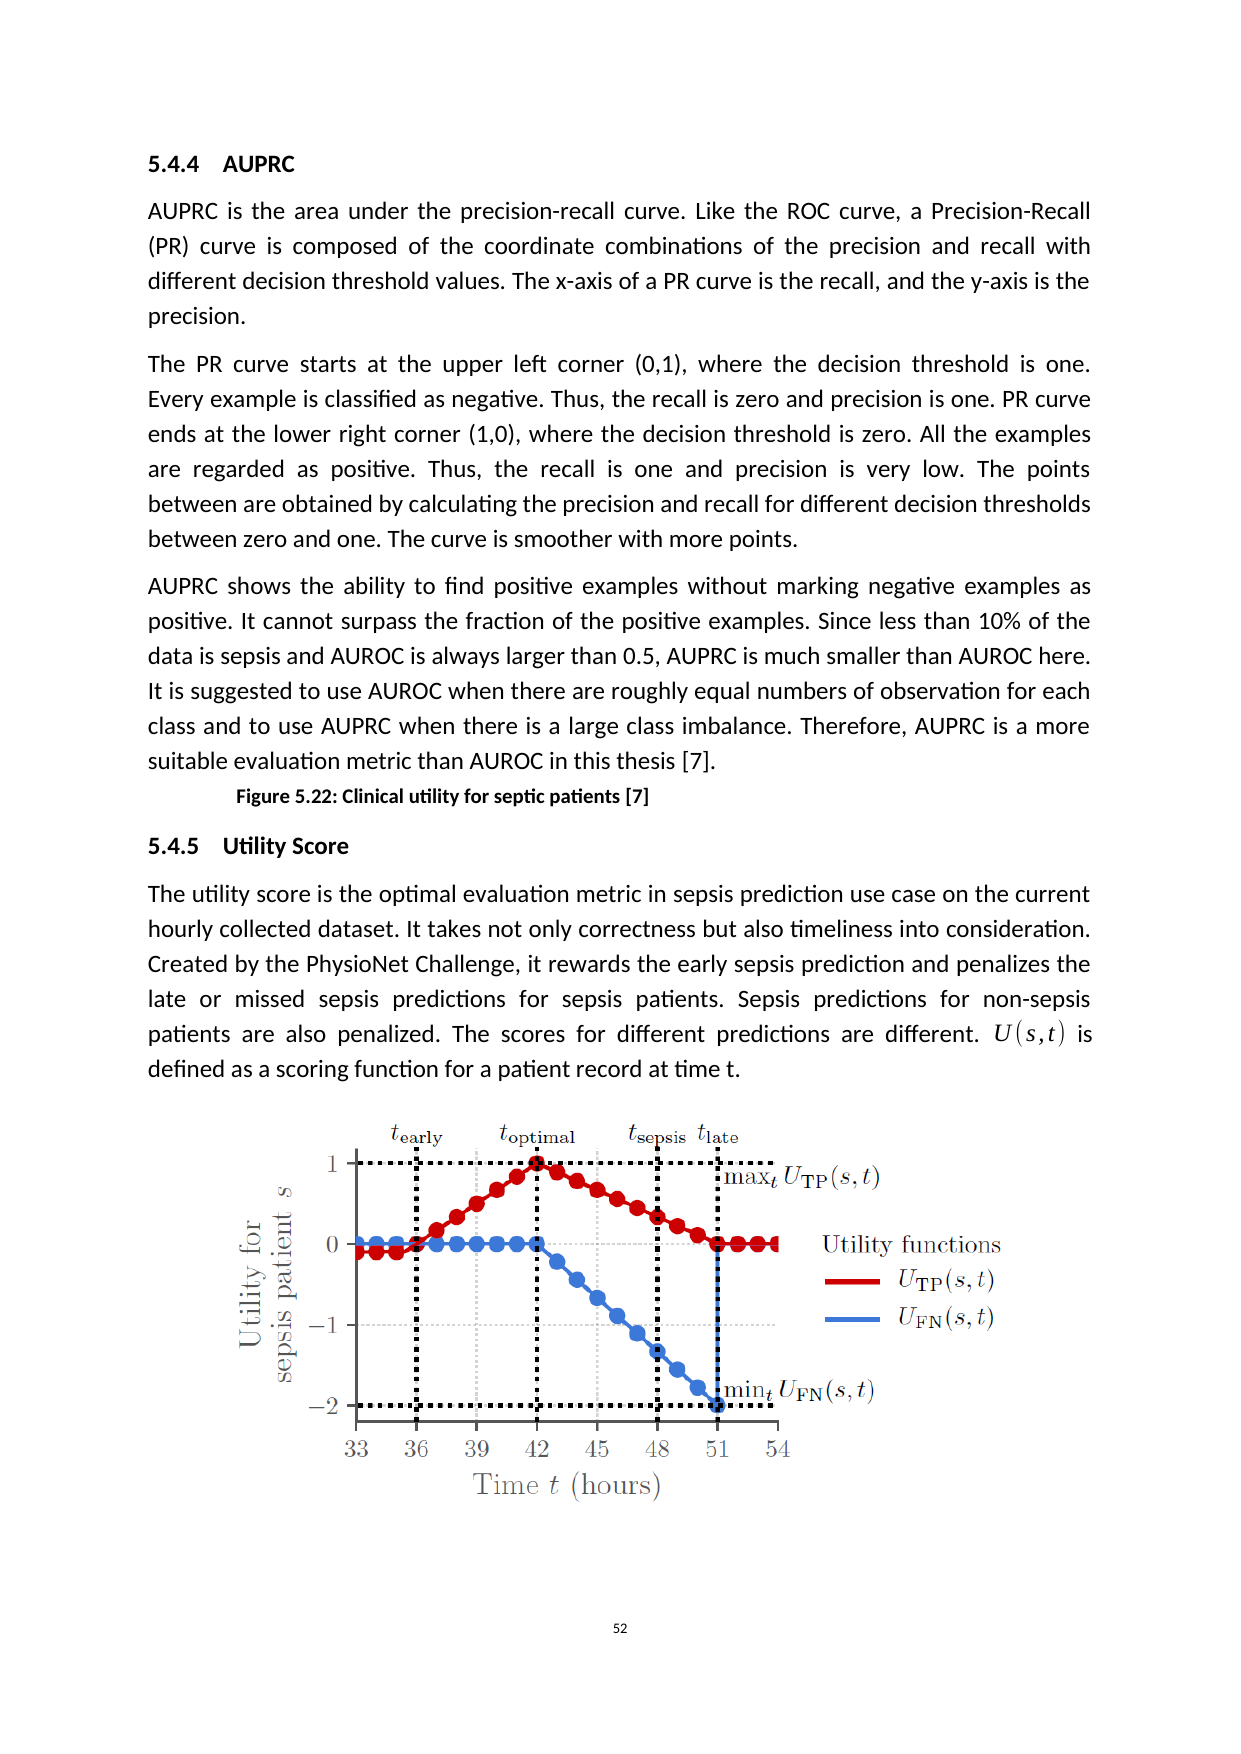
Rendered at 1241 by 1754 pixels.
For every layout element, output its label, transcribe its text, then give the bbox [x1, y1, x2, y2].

picture [236, 1116, 1004, 1508]
subtitle Utility Score [148, 830, 1092, 861]
text The PR curve starts at the upper left corner (0,1), where the decision threshold is one. Every example is classified as negative. Thus, the recall is zero and precision is one. PR curve ends at the lower right corner (1,0), where the decision threshold is zero. All the examples are regarded as positive. Thus, the recall is one and precision is very low. The points between are obtained by calculating the precision and recall for different decision thresholds between zero and one. The curve is smoother with more points. [148, 348, 1092, 553]
text The utility score is the optimal evaluation metric in sepsis prediction use case on the current hourly collected dataset. It takes not only correctness but also timeliness into consideration. Created by the PhysioNet Challenge, it rewards the early sepsis prediction and penalizes the late or missed sepsis predictions for sepsis patients. Sepsis predictions for non-sepsis patients are also penalized. The scores for different predictions are different. is defined as a scoring function for a patient record at time t. [148, 878, 1092, 1083]
subtitle AUPRC [148, 148, 1092, 178]
text AUPRC shows the ability to find positive examples without marking negative examples as positive. It cannot surpass the fraction of the positive examples. Since less than 10% of the data is sepsis and AUROC is always larger than 0.5, AUPRC is much smaller than AUROC here. It is suggested to use AUROC when there are roughly equal numbers of observation for each class and to use AUPRC when there is a large class imbalance. Therefore, AUPRC is a more suitable evaluation metric than AUROC in this thesis [7]. [148, 570, 1092, 776]
text AUPRC is the area under the precision-recall curve. Like the ROC curve, a Precision-Recall (PR) curve is composed of the coordinate combinations of the precision and recall with different decision threshold values. The x-axis of a PR curve is the recall, and the y-axis is the precision. [148, 195, 1092, 331]
